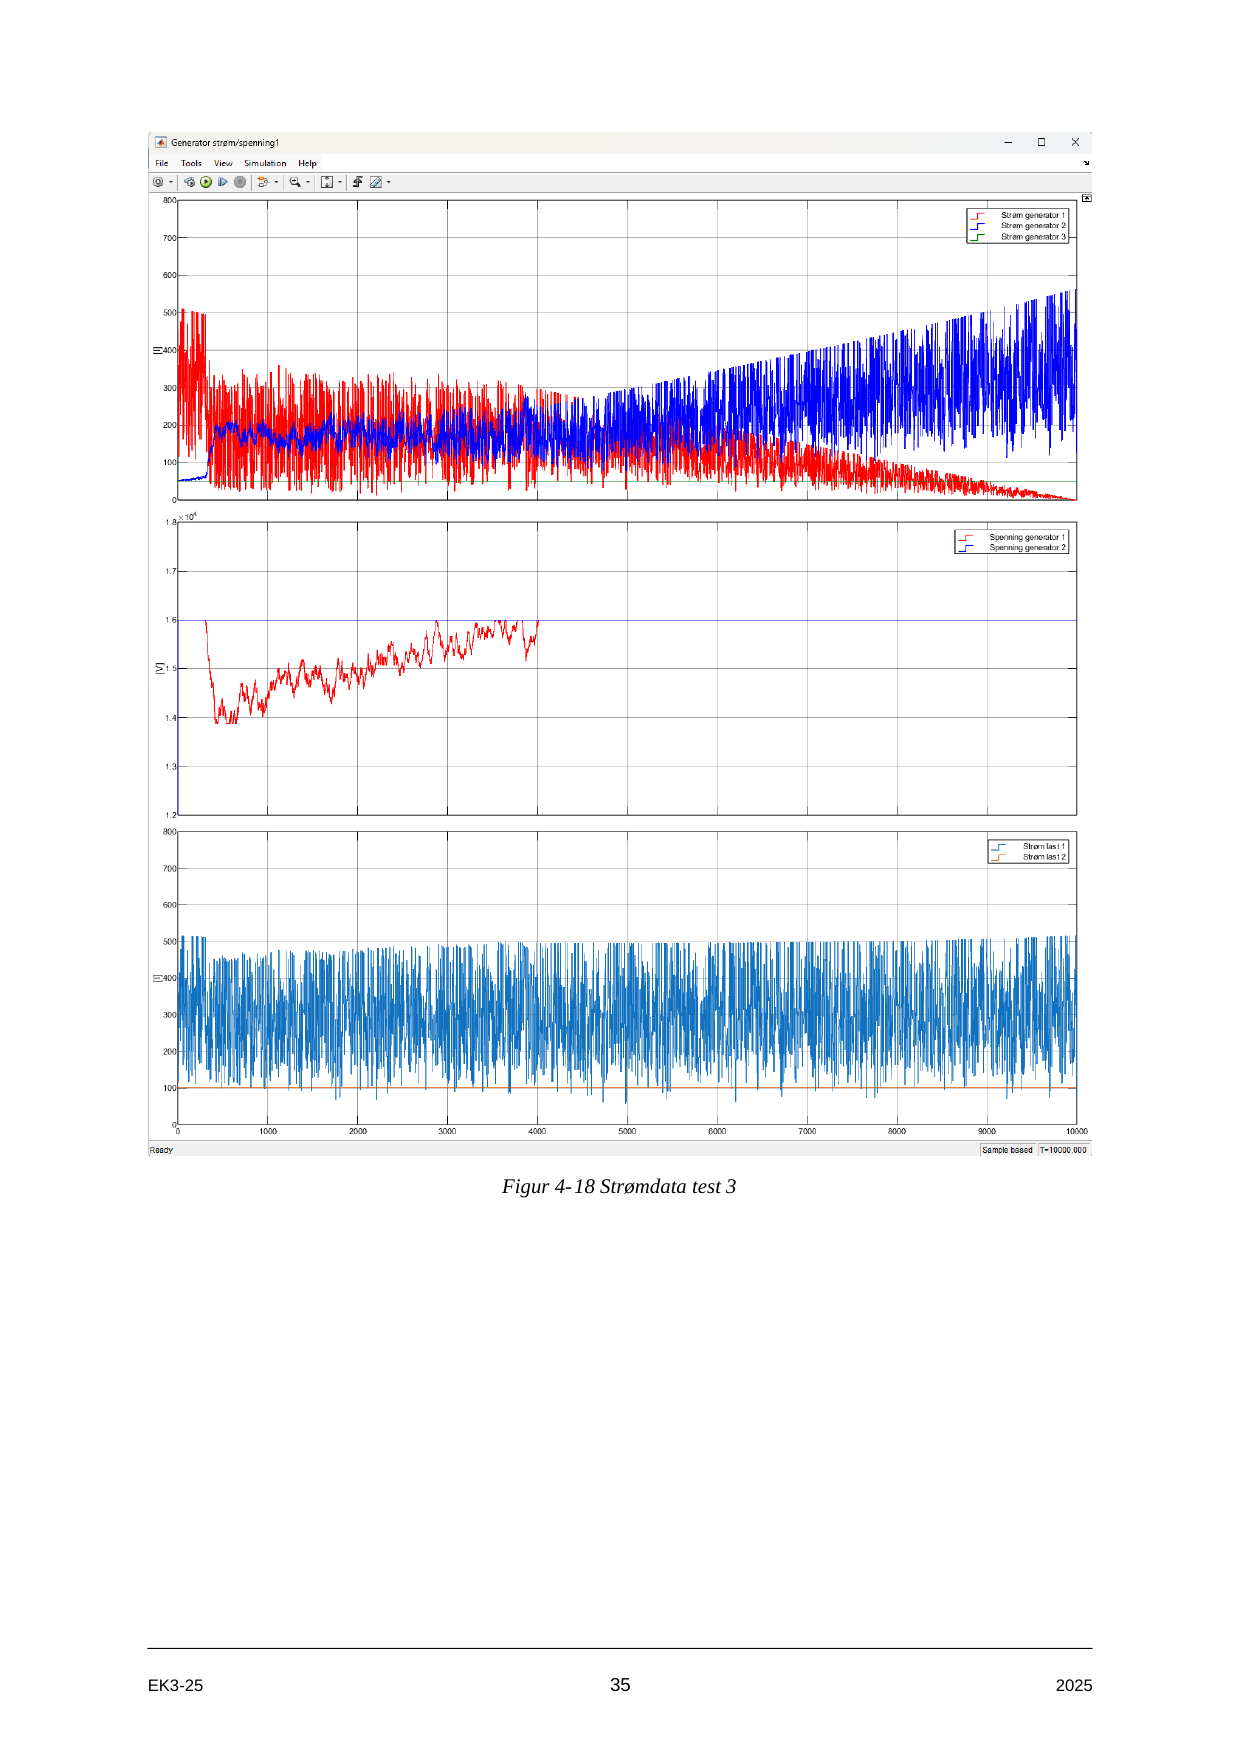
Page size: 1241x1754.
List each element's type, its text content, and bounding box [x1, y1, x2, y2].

picture [148, 132, 1092, 1156]
